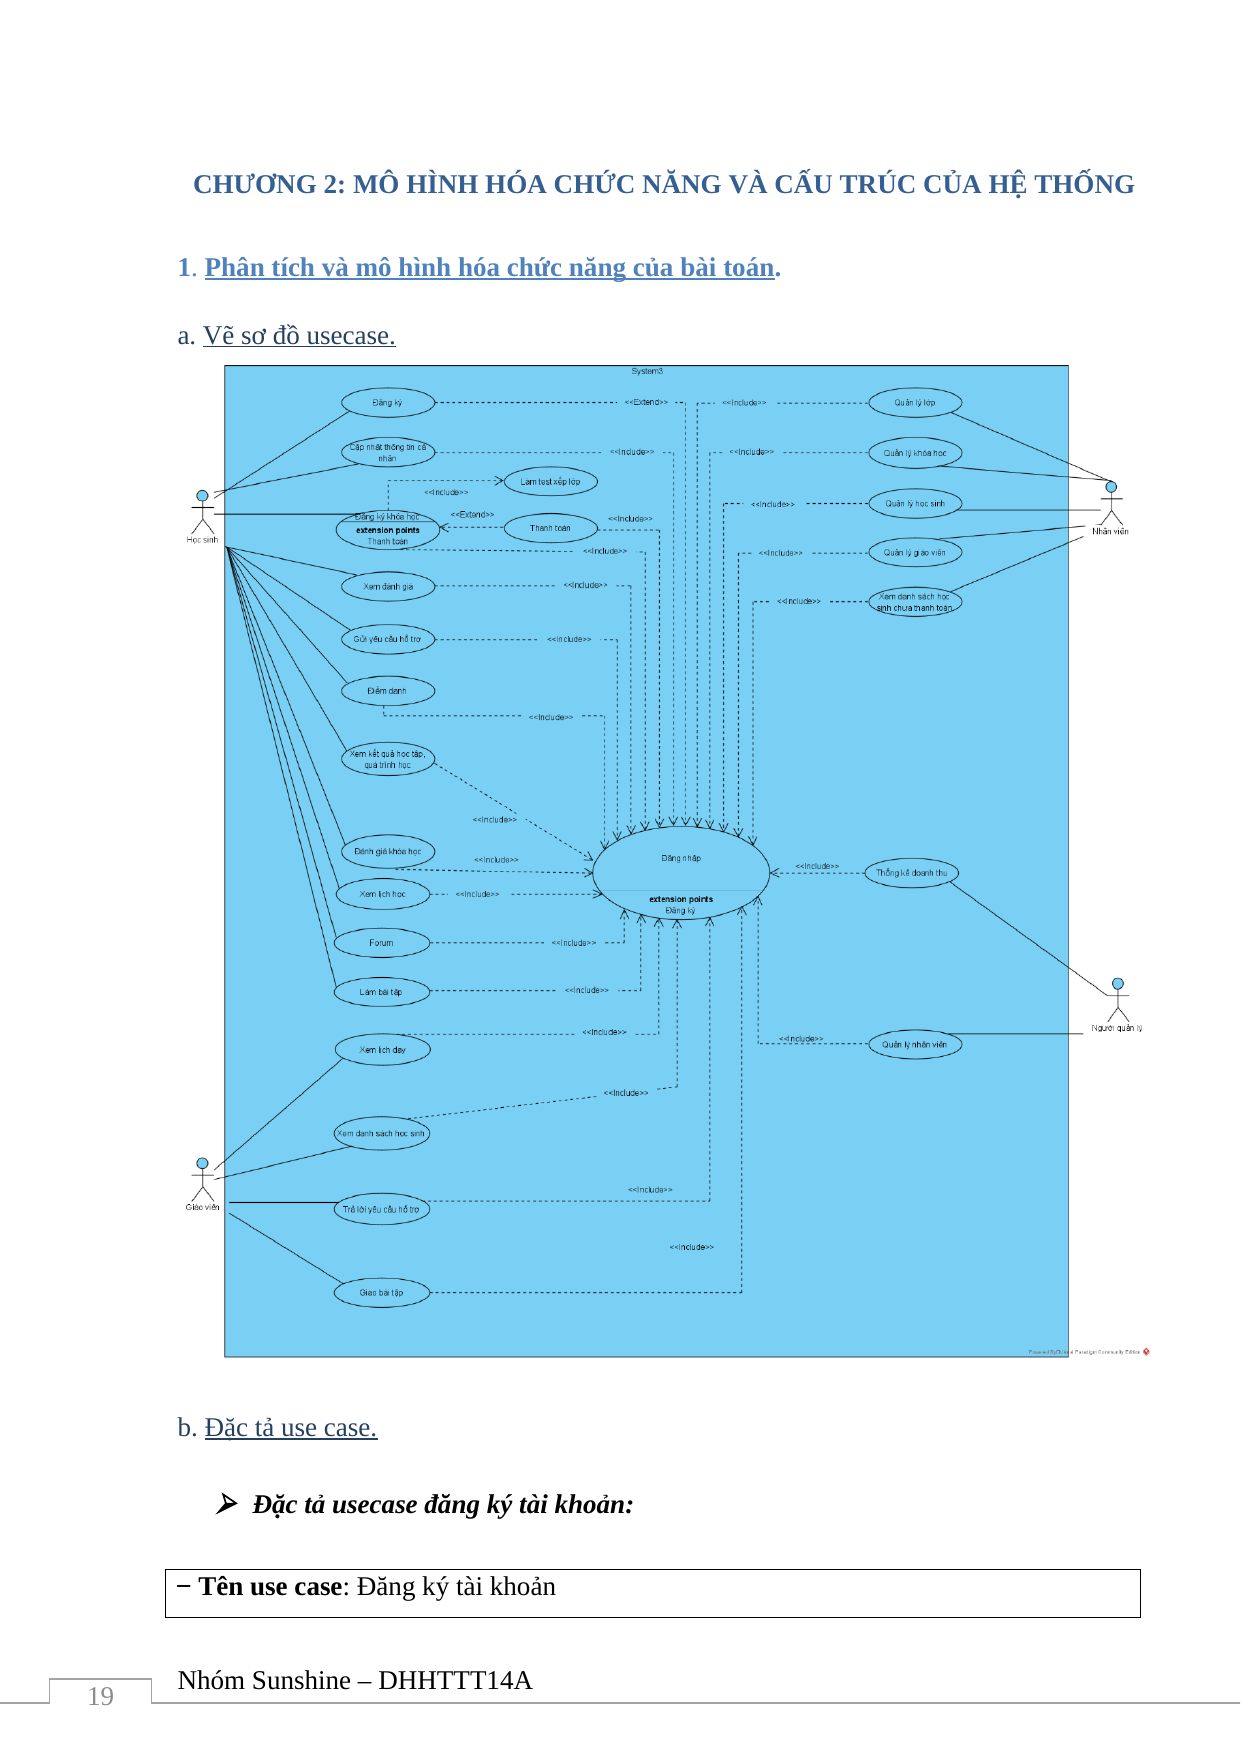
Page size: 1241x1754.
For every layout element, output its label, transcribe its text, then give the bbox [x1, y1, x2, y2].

picture [177, 365, 1152, 1360]
subtitle CHƯƠNG 2: MÔ HÌNH HÓA CHỨC NĂNG VÀ CẤU TRÚC CỦA HỆ THỐNG [177, 168, 1152, 199]
list Đặc tả usecase đăng ký tài khoản: [215, 1480, 1152, 1521]
subtitle a. Vẽ sơ đồ usecase. [177, 319, 1152, 350]
subtitle b. Đặc tả use case. [177, 1411, 1152, 1442]
subtitle 1. Phân tích và mô hình hóa chức năng của bài toán. [177, 251, 1152, 282]
table_header Tên use case: Đăng ký tài khoản [166, 1570, 1140, 1617]
